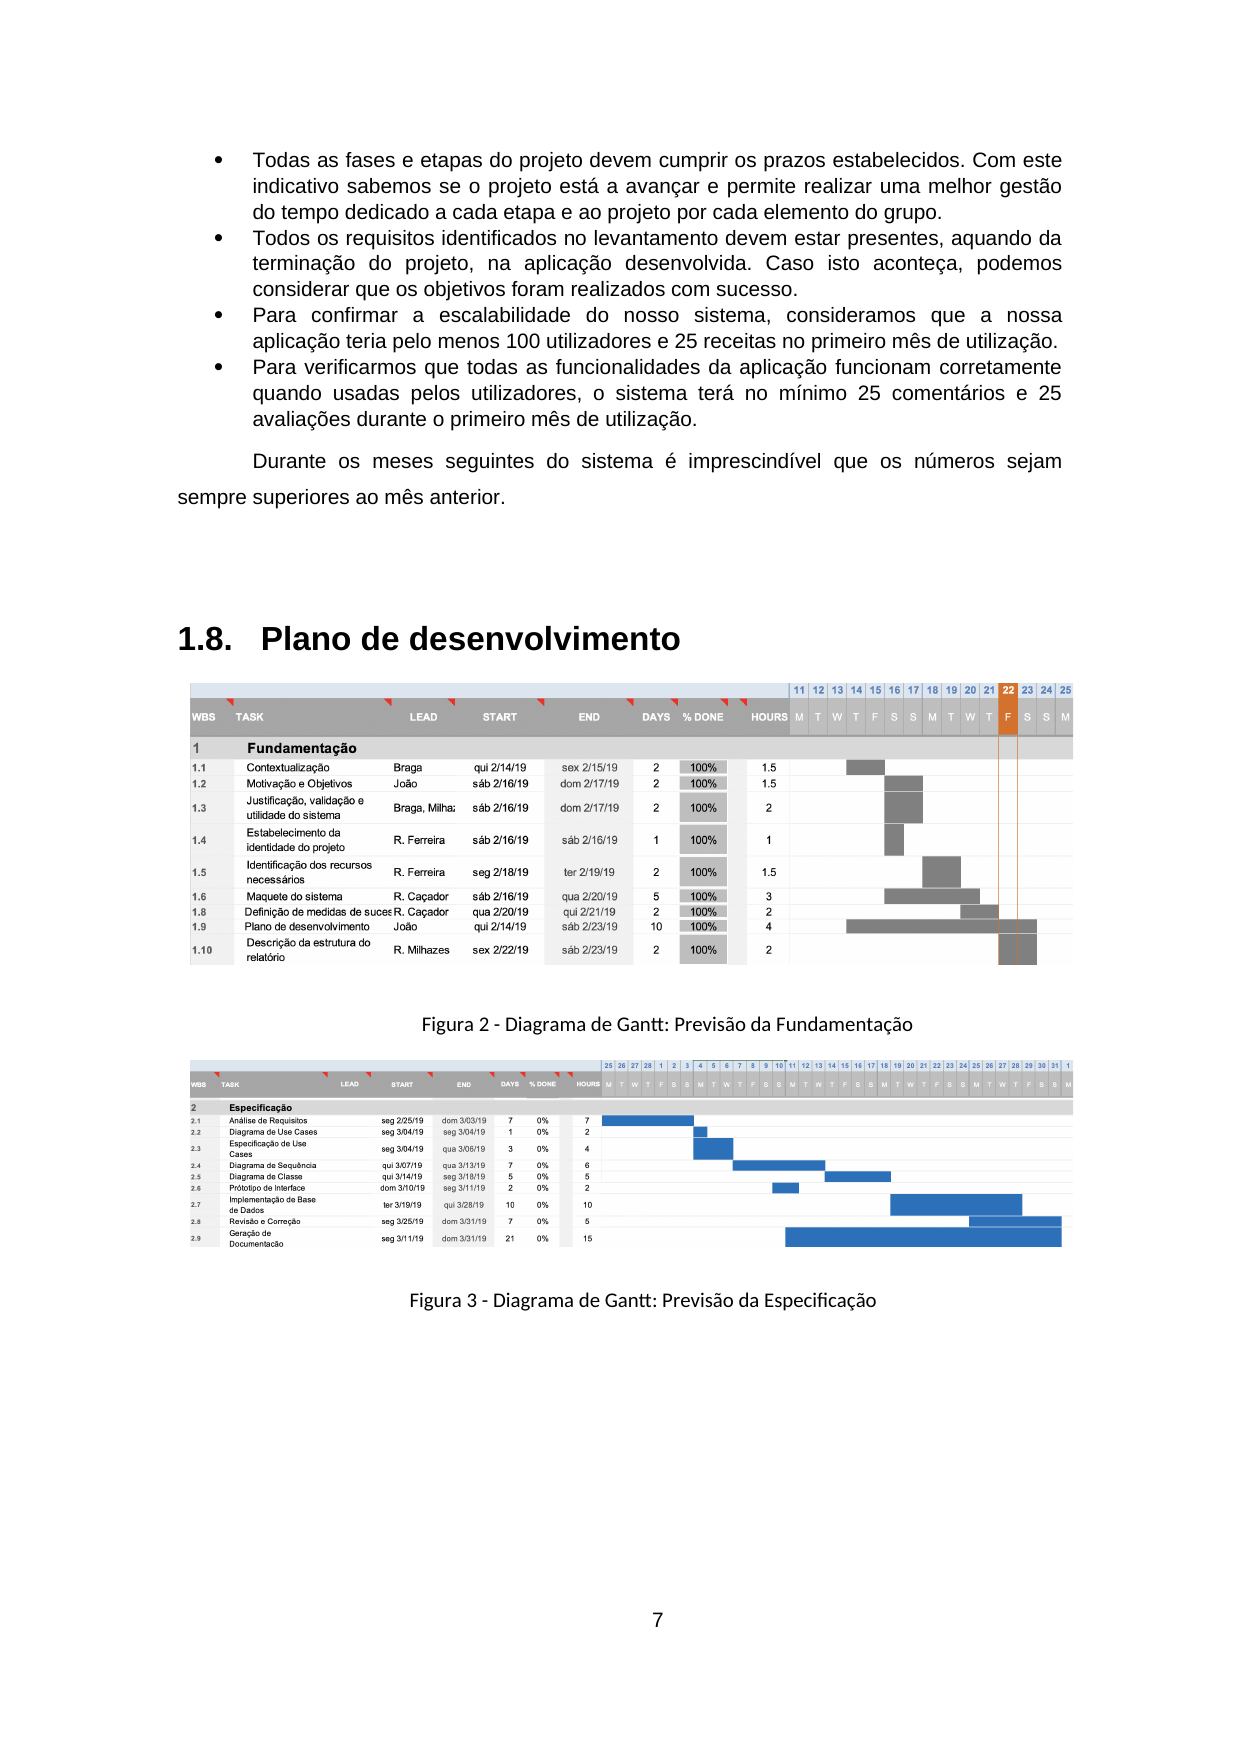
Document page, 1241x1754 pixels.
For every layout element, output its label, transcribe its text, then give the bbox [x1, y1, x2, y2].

list Para confirmar a escalabilidade do nosso sistema, consideramos que a nossa aplicação teria pelo menos 100 utilizadores e 25 receitas no primeiro mês de utilização. [215, 303, 1063, 353]
text Ao longo deste projeto, o grupo tentará cumprir ao máximo o planeamento previsto para cada fase, contudo para se realçar que o desenvolvimento dum produto de software pode não ser tão exato quanto o planeado, tentaremos fazer uma comparação com o que foi previsto e com o que realmente foi executado. [177, 1255, 1063, 1497]
picture [224, 718, 1075, 966]
list Para verificarmos que todas as funcionalidades da aplicação funcionam corretamente quando usadas pelos utilizadores, o sistema terá no mínimo 25 comentários e 25 avaliações durante o primeiro mês de utilização. [215, 355, 1063, 430]
text Plano de desenvolvimento [177, 619, 1063, 658]
text Durante os meses seguintes do sistema é imprescindível que os números sejam sempre superiores ao mês anterior. [177, 449, 1063, 509]
list Todas as fases e etapas do projeto devem cumprir os prazos estabelecidos. Com este indicativo sabemos se o projeto está a avançar e permite realizar uma melhor gestão do tempo dedicado a cada etapa e ao projeto por cada elemento do grupo. [215, 148, 1063, 223]
list Todos os requisitos identificados no levantamento devem estar presentes, aquando da terminação do projeto, na aplicação desenvolvida. Caso isto aconteça, podemos considerar que os objetivos foram realizados com sucesso. [215, 225, 1063, 301]
